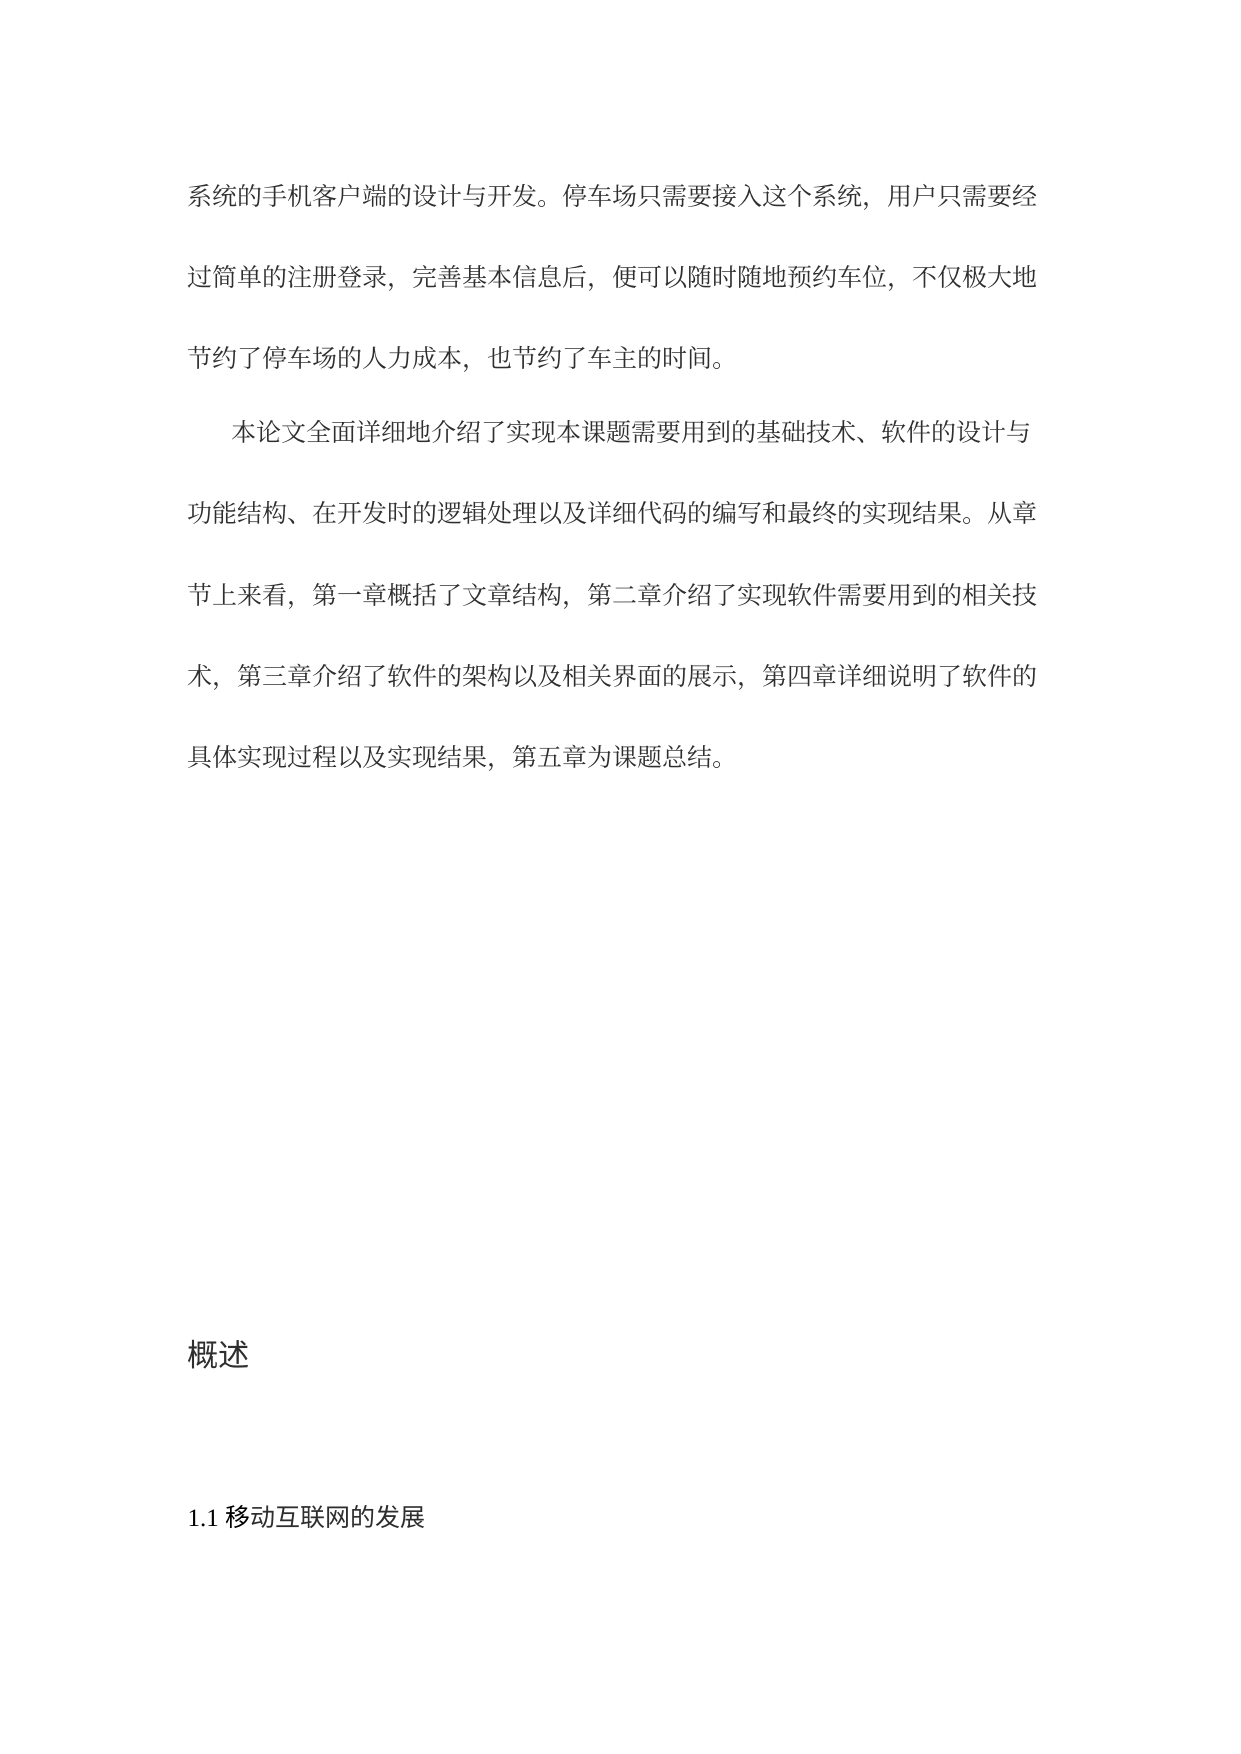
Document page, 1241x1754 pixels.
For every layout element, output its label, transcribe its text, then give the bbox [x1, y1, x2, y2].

subtitle 概述 [187, 1320, 1053, 1385]
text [187, 162, 1053, 389]
text 本论文全面详细地介绍了实现本课题需要用到的基础技术、软件的设计与功能结构、在开发时的逻辑处理以及详细代码的编写和最终的实现结果。从章节上来看，第一章概括了文章结构，第二章介绍了实现软件需要用到的相关技术，第三章介绍了软件的架构以及相关界面的展示，第四章详细说明了软件的具体实现过程以及实现结果，第五章为课题总结。 [187, 398, 1053, 788]
text 1.1 移动互联网的发展 [187, 1483, 1053, 1548]
